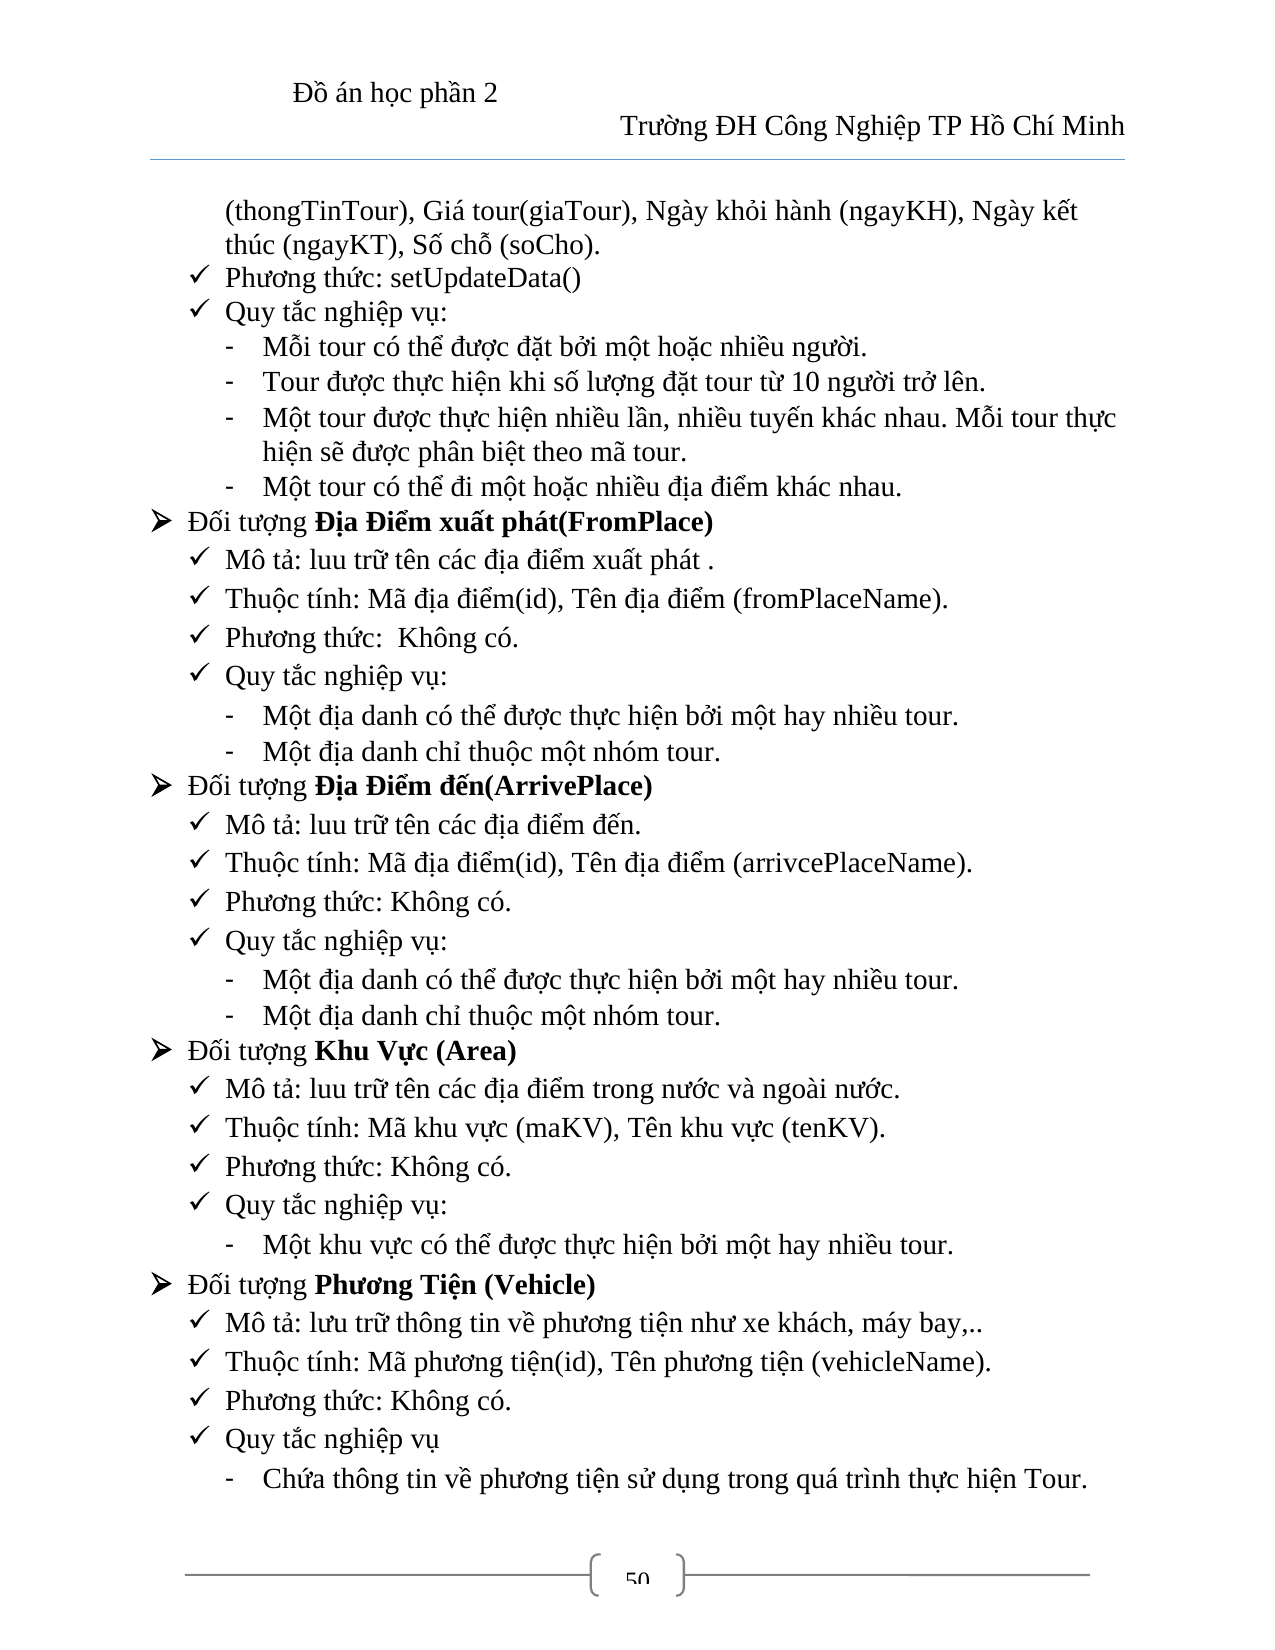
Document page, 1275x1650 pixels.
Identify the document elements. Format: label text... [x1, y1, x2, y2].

list Phương thức: Không có. [187, 884, 1120, 918]
list Mô tả: luu trữ tên các địa điểm xuất phát . [187, 542, 1125, 576]
list Đối tượng Phương Tiện (Vehicle) [150, 1267, 1125, 1301]
list Thuộc tính: Mã phương tiện(id), Tên phương tiện (vehicleName). [187, 1344, 1125, 1378]
list Quy tắc nghiệp vụ: [187, 294, 1125, 328]
list Thuộc tính: Mã địa điểm(id), Tên địa điểm (arrivcePlaceName). [187, 846, 1125, 879]
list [187, 193, 1125, 260]
list Một tour có thể đi một hoặc nhiều địa điểm khác nhau. [225, 468, 1125, 504]
list Phương thức: Không có. [187, 1149, 1120, 1182]
list Phương thức: setUpdateData() [187, 260, 1125, 294]
list Quy tắc nghiệp vụ [187, 1421, 1125, 1455]
list Tour được thực hiện khi số lượng đặt tour từ 10 người trở lên. [225, 363, 1125, 399]
list Đối tượng Địa Điểm xuất phát(FromPlace) [150, 504, 1125, 537]
list Đối tượng Khu Vực (Area) [150, 1033, 1125, 1066]
list Mô tả: luu trữ tên các địa điểm đến. [187, 807, 1125, 841]
list Phương thức: Không có. [187, 1383, 1120, 1416]
list Thuộc tính: Mã khu vực (maKV), Tên khu vực (tenKV). [187, 1110, 1125, 1144]
list Một địa danh có thể được thực hiện bởi một hay nhiều tour. [225, 961, 1125, 997]
list Mô tả: luu trữ tên các địa điểm trong nước và ngoài nước. [187, 1071, 1125, 1105]
list Phương thức: Không có. [187, 620, 1120, 653]
list Một khu vực có thể được thực hiện bởi một hay nhiều tour. [225, 1226, 1125, 1262]
list Quy tắc nghiệp vụ: [187, 1187, 1125, 1221]
list Đối tượng Địa Điểm đến(ArrivePlace) [150, 768, 1125, 802]
list Quy tắc nghiệp vụ: [187, 658, 1125, 692]
list Một tour được thực hiện nhiều lần, nhiều tuyến khác nhau. Mỗi tour thực hiện sẽ được phân biệt theo mã tour. [225, 399, 1125, 468]
list Một địa danh chỉ thuộc một nhóm tour. [225, 997, 1125, 1033]
list Mô tả: lưu trữ thông tin về phương tiện như xe khách, máy bay,.. [187, 1306, 1125, 1339]
list Mỗi tour có thể được đặt bởi một hoặc nhiều người. [225, 328, 1125, 363]
list Thuộc tính: Mã địa điểm(id), Tên địa điểm (fromPlaceName). [187, 581, 1125, 615]
list Chứa thông tin về phương tiện sử dụng trong quá trình thực hiện Tour. [225, 1460, 1125, 1496]
list Một địa danh có thể được thực hiện bởi một hay nhiều tour. [225, 697, 1125, 733]
list Quy tắc nghiệp vụ: [187, 923, 1125, 956]
list Một địa danh chỉ thuộc một nhóm tour. [225, 733, 1125, 768]
